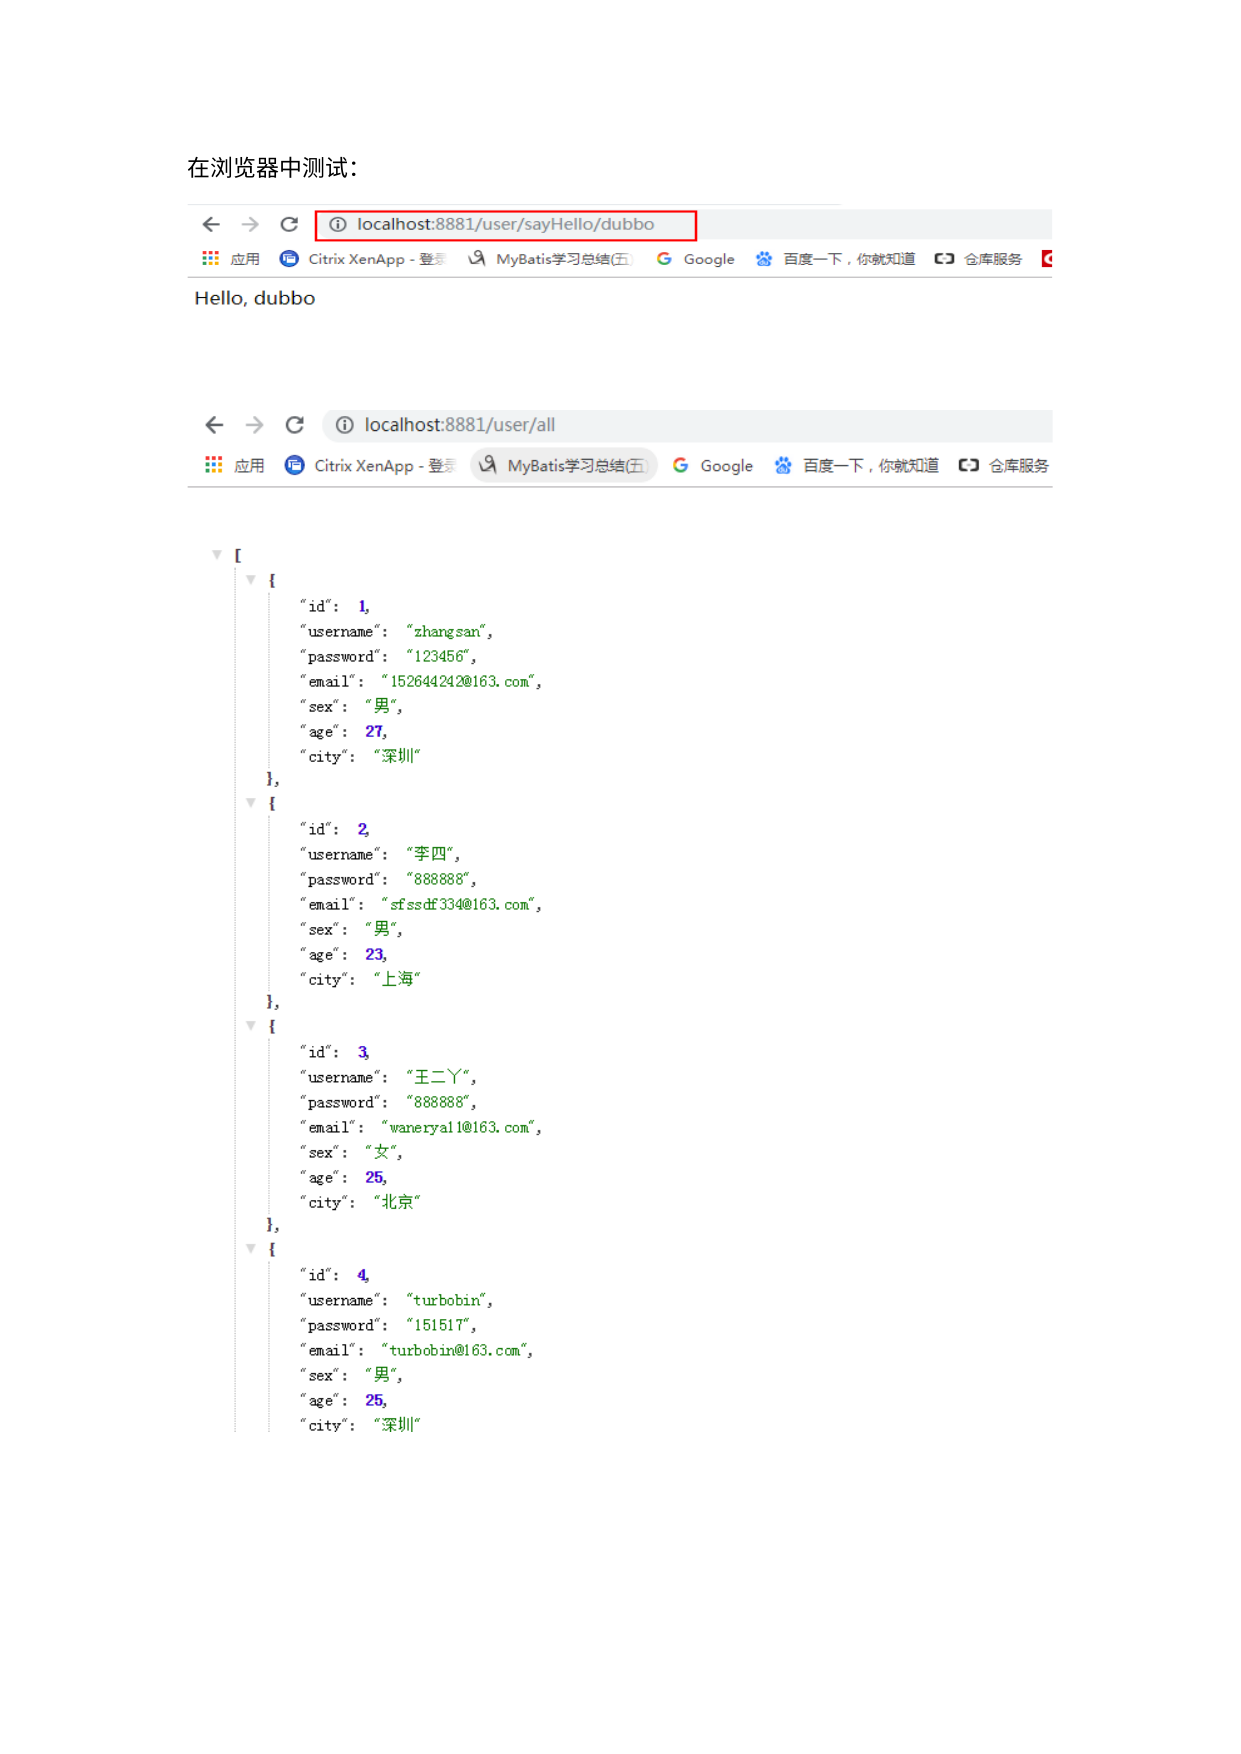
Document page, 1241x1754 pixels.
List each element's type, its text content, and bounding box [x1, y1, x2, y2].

picture [187, 204, 1053, 390]
text 在浏览器中测试： [187, 150, 1053, 183]
picture [187, 410, 1053, 1432]
